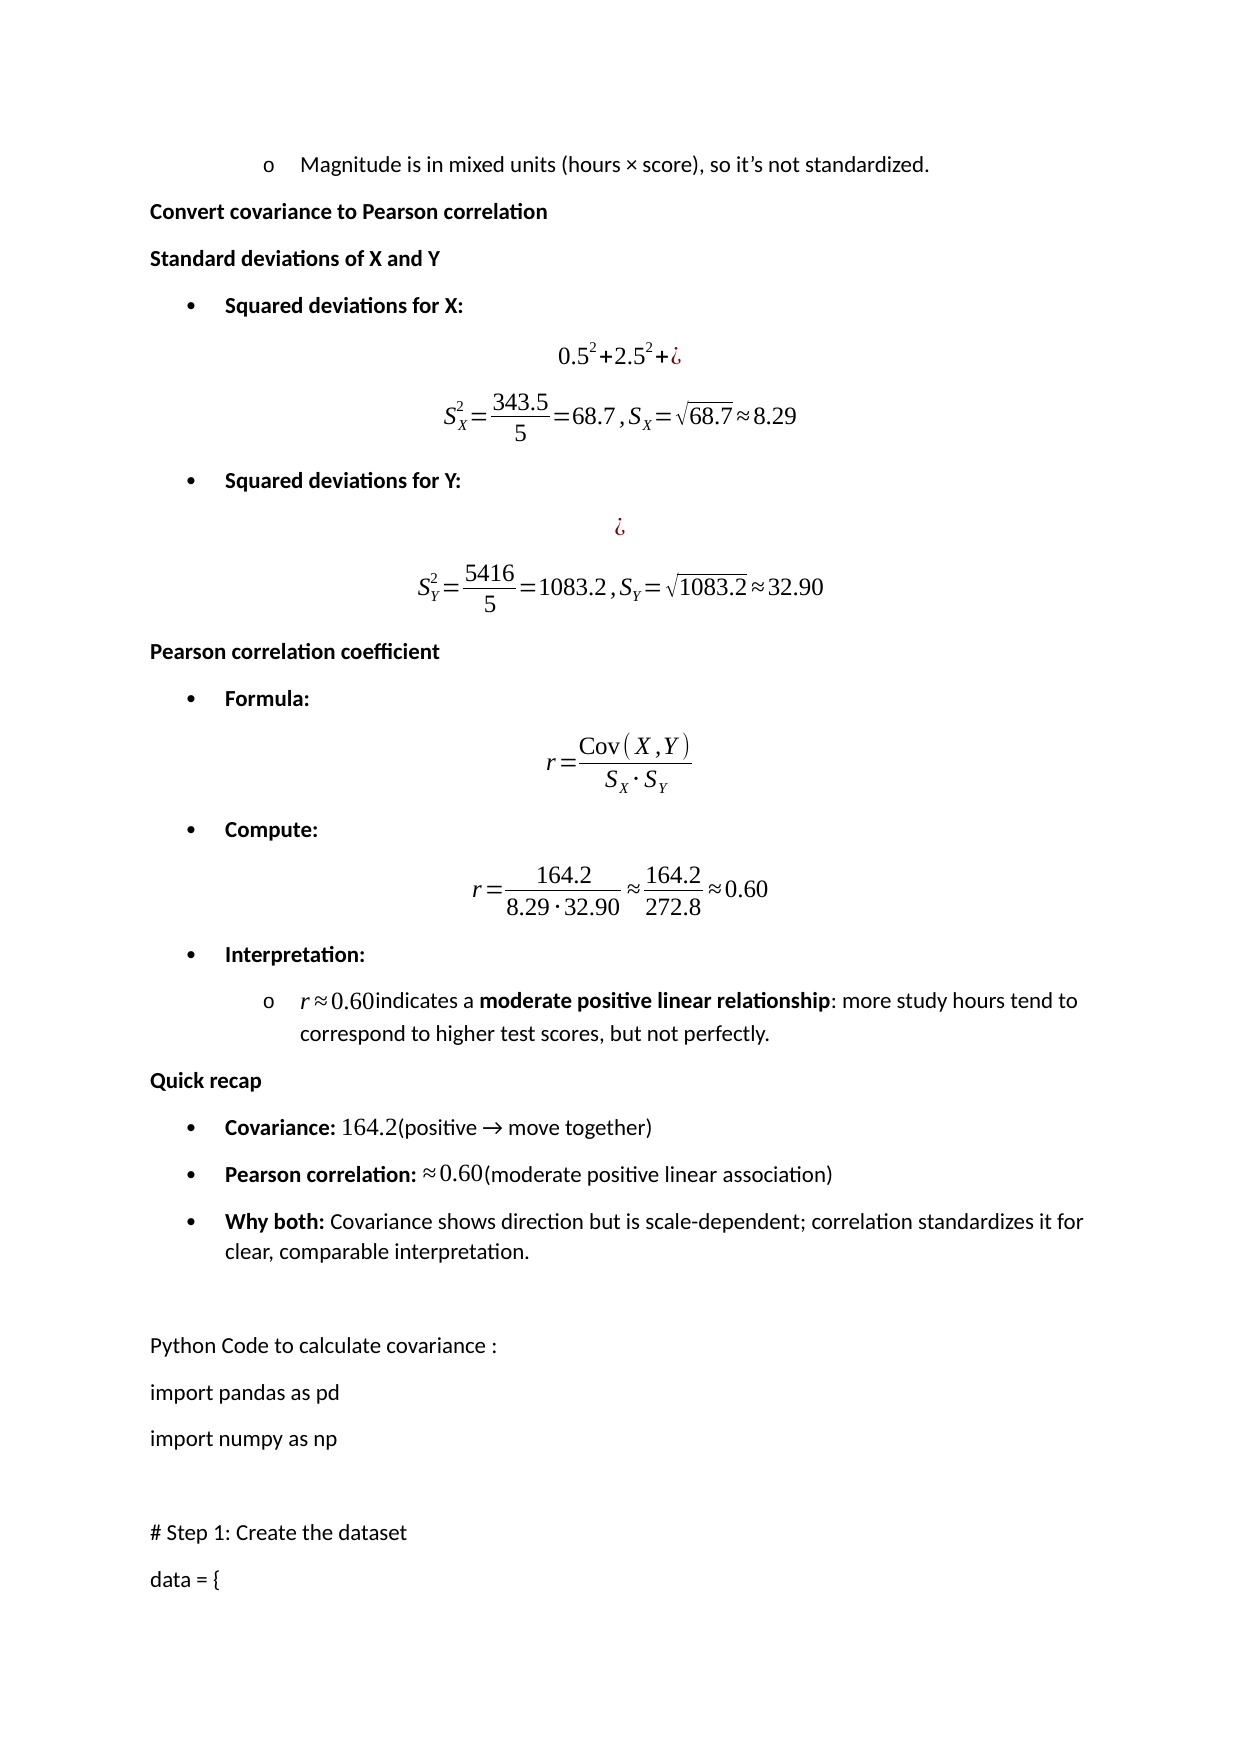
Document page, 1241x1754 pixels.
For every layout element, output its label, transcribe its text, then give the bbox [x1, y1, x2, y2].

text import pandas as pd [150, 1378, 1090, 1406]
list Pearson correlation: (moderate positive linear association) [187, 1160, 1090, 1188]
text Quick recap [150, 1066, 1090, 1094]
list Squared deviations for X: [187, 291, 1090, 319]
text Python Code to calculate covariance : [150, 1331, 1090, 1359]
text import numpy as np [150, 1424, 1090, 1452]
list Interpretation: [187, 940, 1090, 968]
list Covariance: (positive → move together) [187, 1113, 1090, 1141]
list Squared deviations for Y: [187, 466, 1090, 494]
text Standard deviations of X and Y [150, 244, 1090, 272]
list Why both: Covariance shows direction but is scale-dependent; correlation standardizes it for clear, comparable interpretation. [187, 1207, 1090, 1265]
list Formula: [187, 684, 1090, 712]
text Pearson correlation coefficient [150, 637, 1090, 665]
list indicates a moderate positive linear relationship: more study hours tend to correspond to higher test scores, but not perfectly. [262, 987, 1090, 1047]
list Magnitude is in mixed units (hours × score), so it’s not standardized. [262, 150, 1090, 178]
text Convert covariance to Pearson correlation [150, 197, 1090, 225]
text # Step 1: Create the dataset [150, 1518, 1090, 1546]
text data = { [150, 1565, 1090, 1593]
list Compute: [187, 815, 1090, 843]
